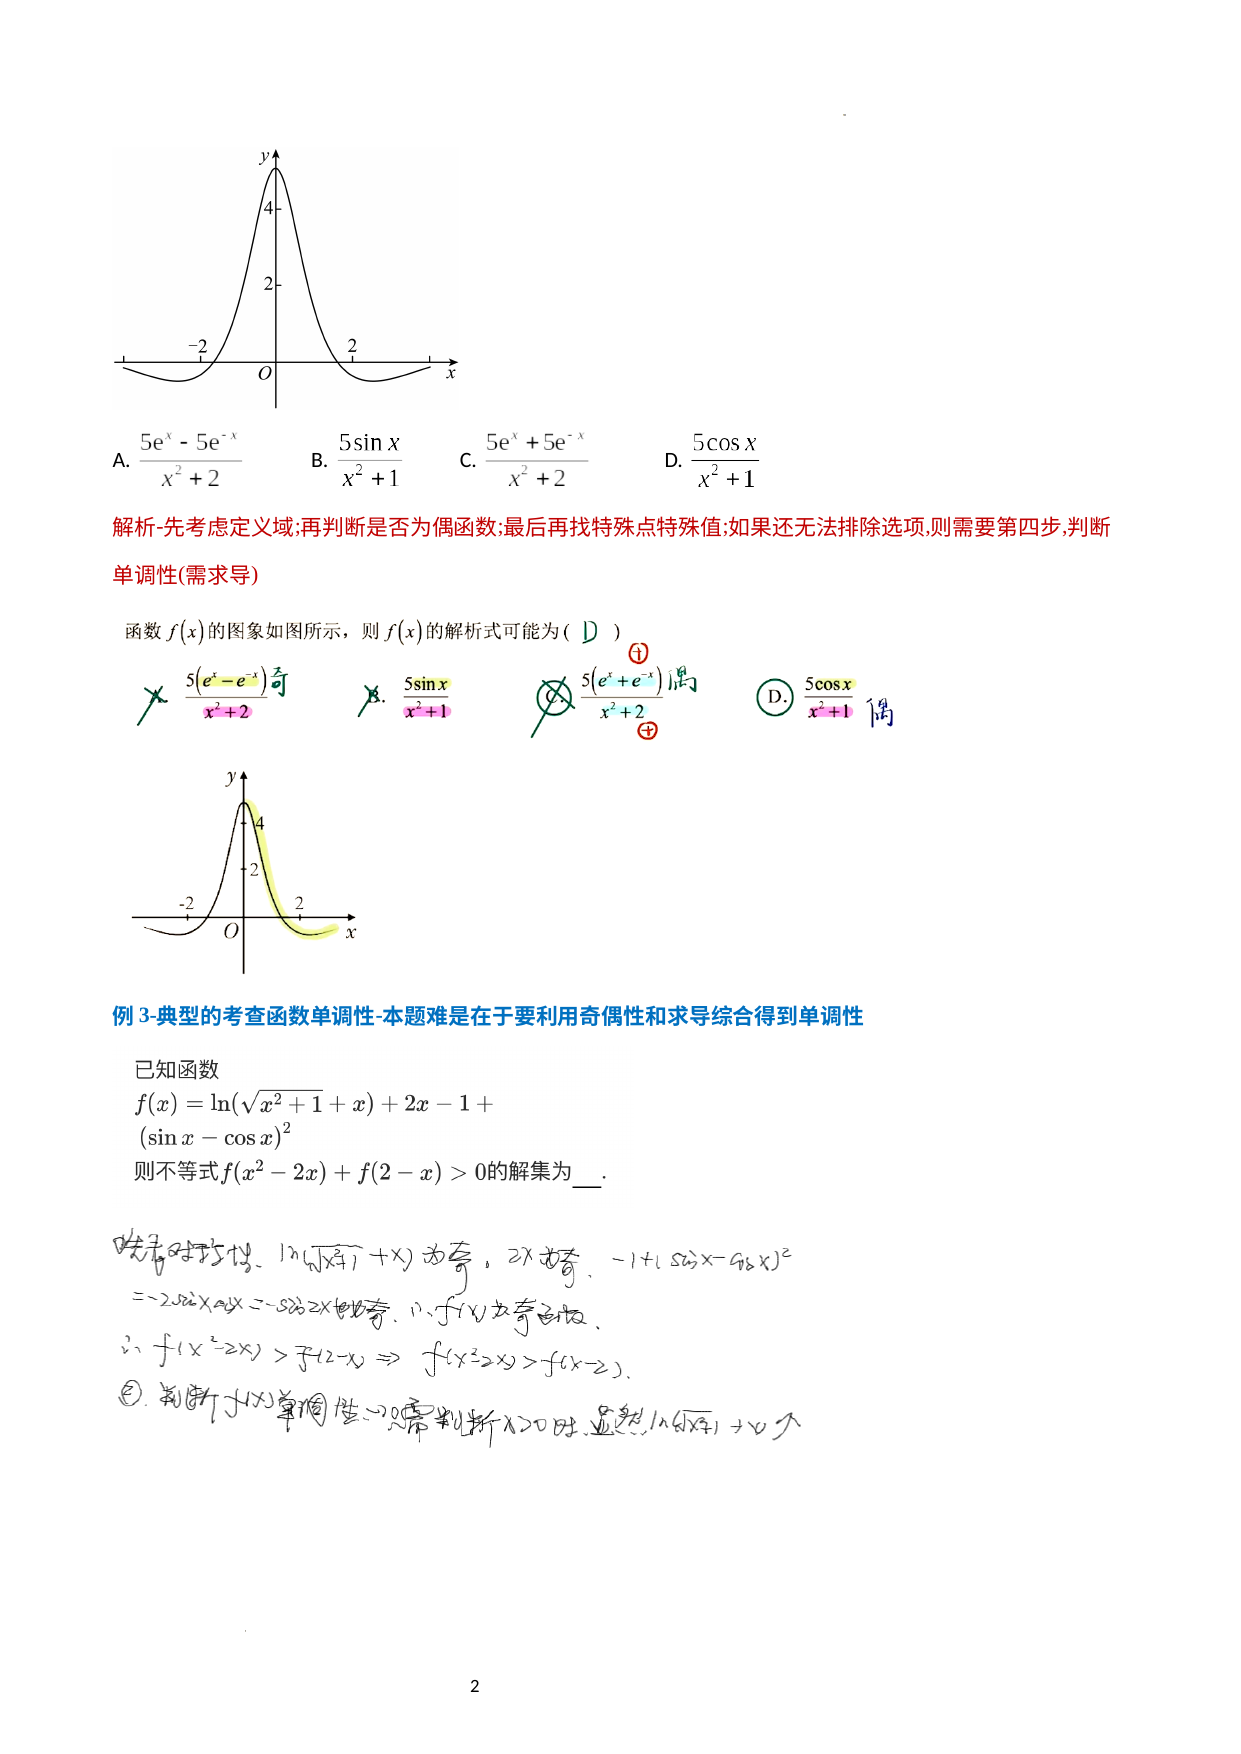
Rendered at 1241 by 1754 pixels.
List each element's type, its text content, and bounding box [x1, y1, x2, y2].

picture [112, 605, 924, 986]
picture [112, 1220, 811, 1448]
picture [112, 1046, 635, 1208]
picture [112, 147, 459, 410]
text A. B. C. D. [112, 423, 1128, 497]
text 解析-先考虑定义域;再判断是否为偶函数;最后再找特殊点特殊值;如果还无法排除选项,则需要第四步,判断单调性(需求导) [112, 510, 1128, 589]
text 例3-典型的考查函数单调性-本题难是在于要利用奇偶性和求导综合得到单调性 [112, 999, 1128, 1031]
